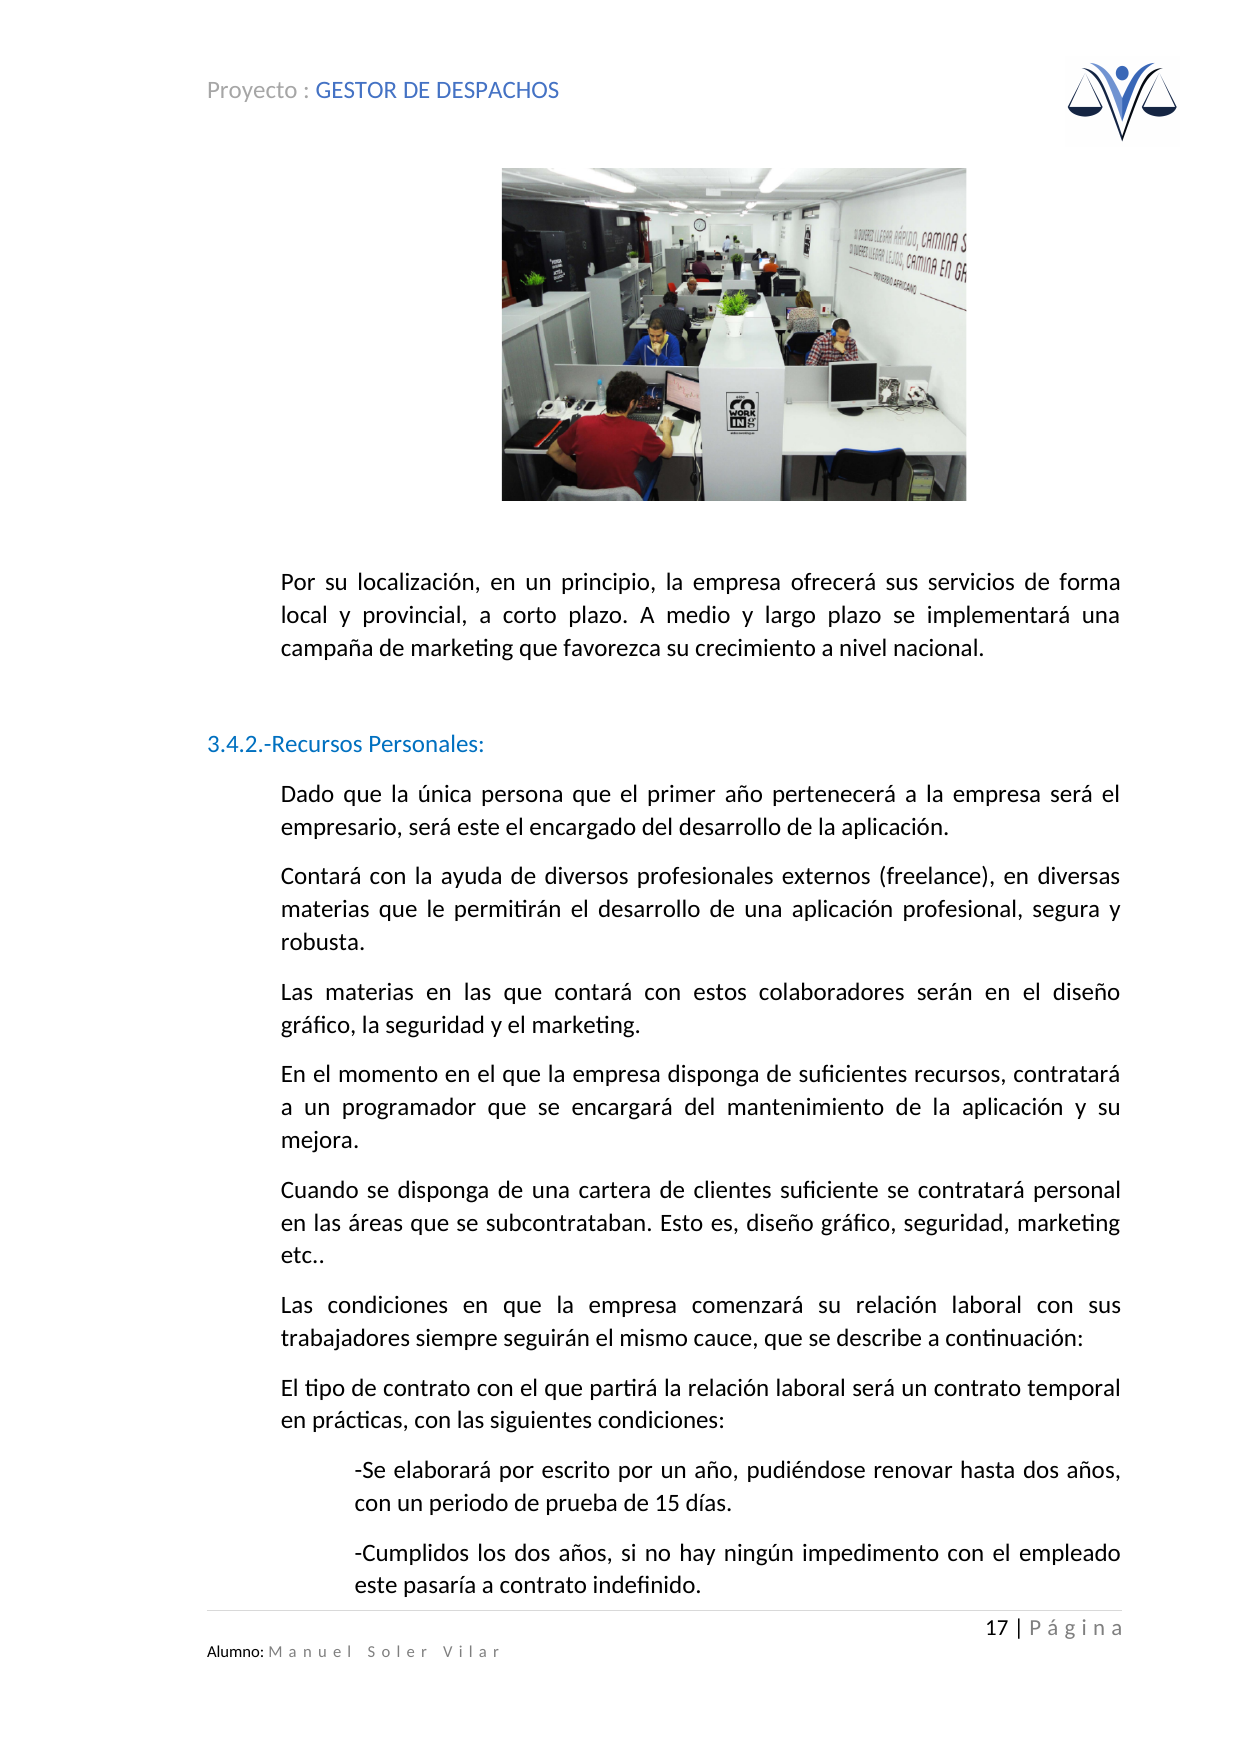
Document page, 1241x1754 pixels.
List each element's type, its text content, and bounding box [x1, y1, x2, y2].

text En el momento en el que la empresa disponga de suficientes recursos, contratará a un programador que se encargará del mantenimiento de la aplicación y su mejora. [281, 1058, 1122, 1155]
text 3.4.2.-Recursos Personales: [207, 728, 1122, 759]
text El tipo de contrato con el que partirá la relación laboral será un contrato temporal en prácticas, con las siguientes condiciones: [281, 1372, 1122, 1435]
picture [501, 168, 967, 501]
text -Se elaborará por escrito por un año, pudiéndose renovar hasta dos años, con un periodo de prueba de 15 días. [354, 1454, 1122, 1518]
picture [1065, 56, 1181, 147]
text Las condiciones en que la empresa comenzará su relación laboral con sus trabajadores siempre seguirán el mismo cauce, que se describe a continuación: [281, 1289, 1122, 1353]
text Dado que la única persona que el primer año pertenecerá a la empresa será el empresario, será este el encargado del desarrollo de la aplicación. [281, 778, 1122, 841]
text -Cumplidos los dos años, si no hay ningún impedimento con el empleado este pasaría a contrato indefinido. [354, 1537, 1122, 1600]
text Por su localización, en un principio, la empresa ofrecerá sus servicios de forma local y provincial, a corto plazo. A medio y largo plazo se implementará una campaña de marketing que favorezca su crecimiento a nivel nacional. [281, 566, 1122, 662]
text Las materias en las que contará con estos colaboradores serán en el diseño gráfico, la seguridad y el marketing. [281, 976, 1122, 1039]
text Contará con la ayuda de diversos profesionales externos (freelance), en diversas materias que le permitirán el desarrollo de una aplicación profesional, segura y robusta. [281, 861, 1122, 957]
text Cuando se disponga de una cartera de clientes suficiente se contratará personal en las áreas que se subcontrataban. Esto es, diseño gráfico, seguridad, marketing etc.. [281, 1174, 1122, 1270]
